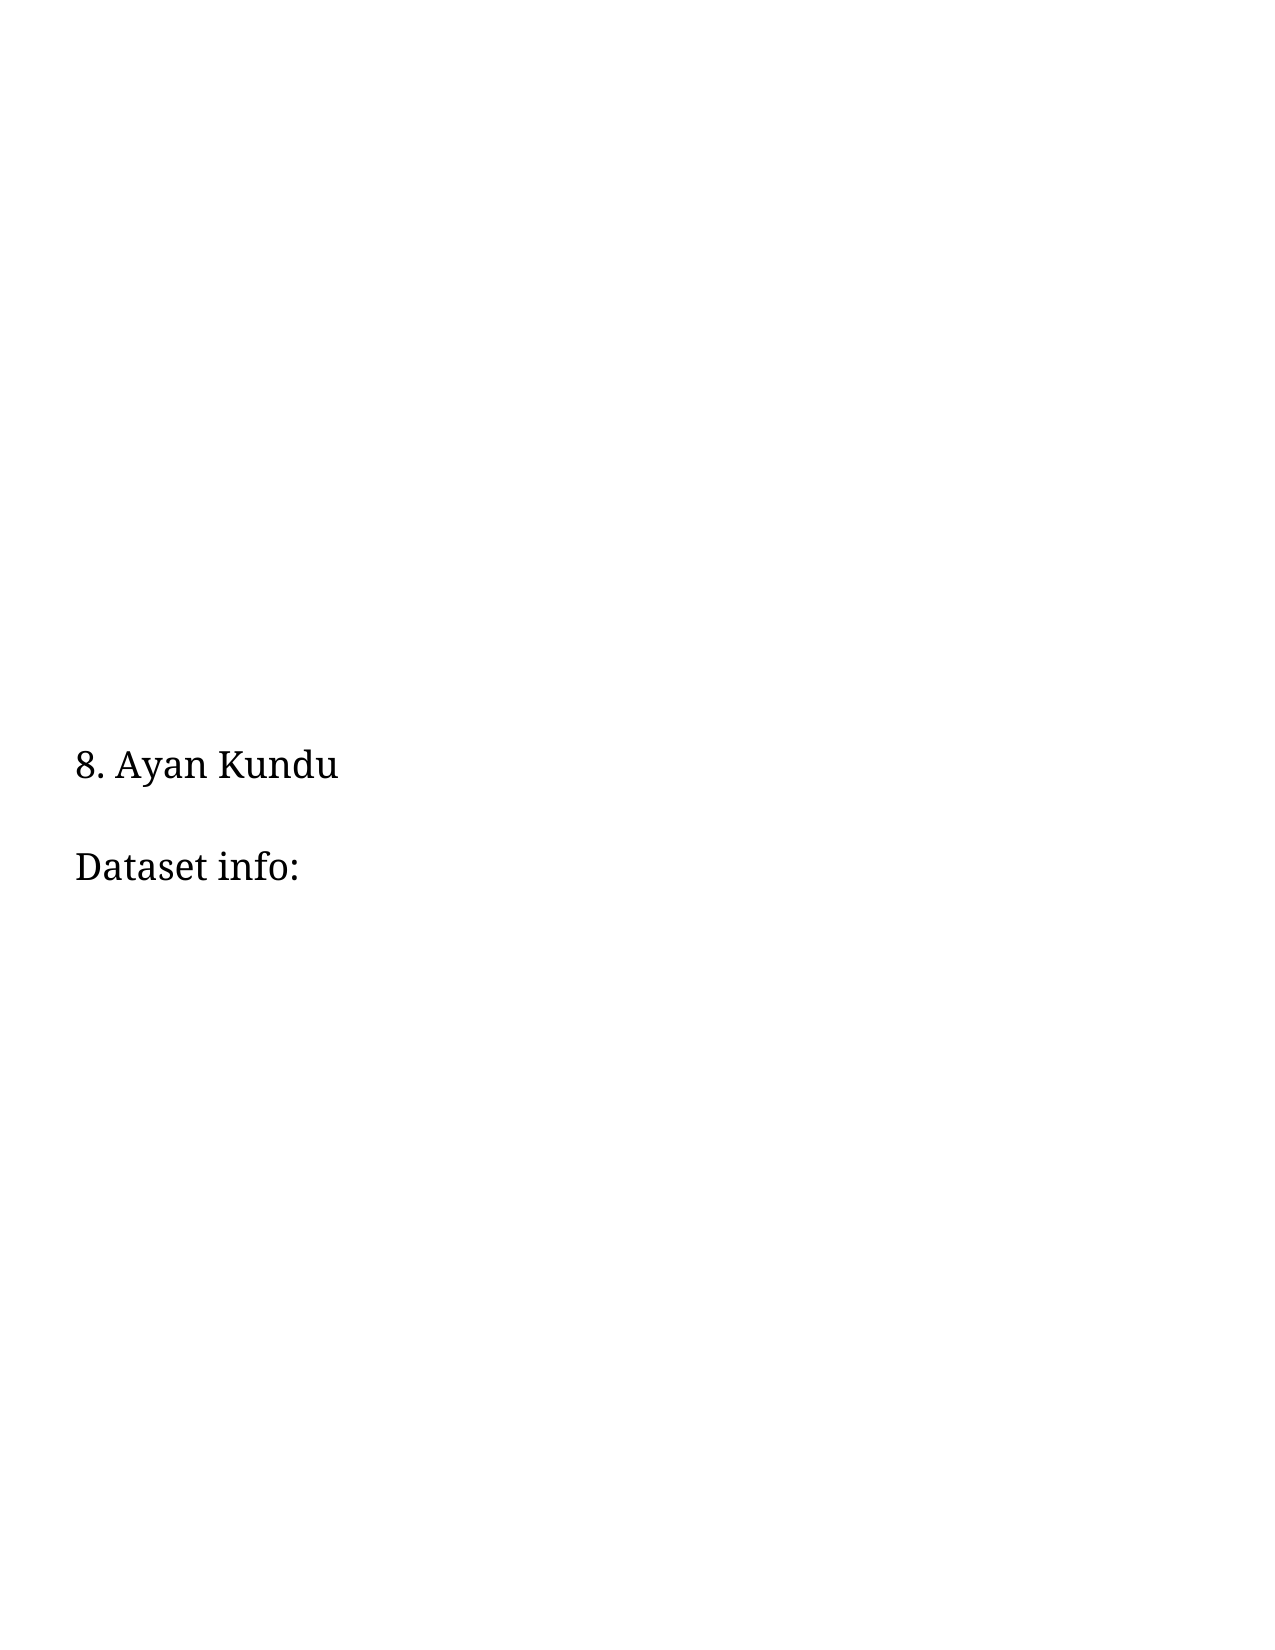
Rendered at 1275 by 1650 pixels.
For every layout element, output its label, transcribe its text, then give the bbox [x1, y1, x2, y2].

text Dataset info: [75, 841, 1200, 892]
text 8. Ayan Kundu [75, 738, 1200, 789]
